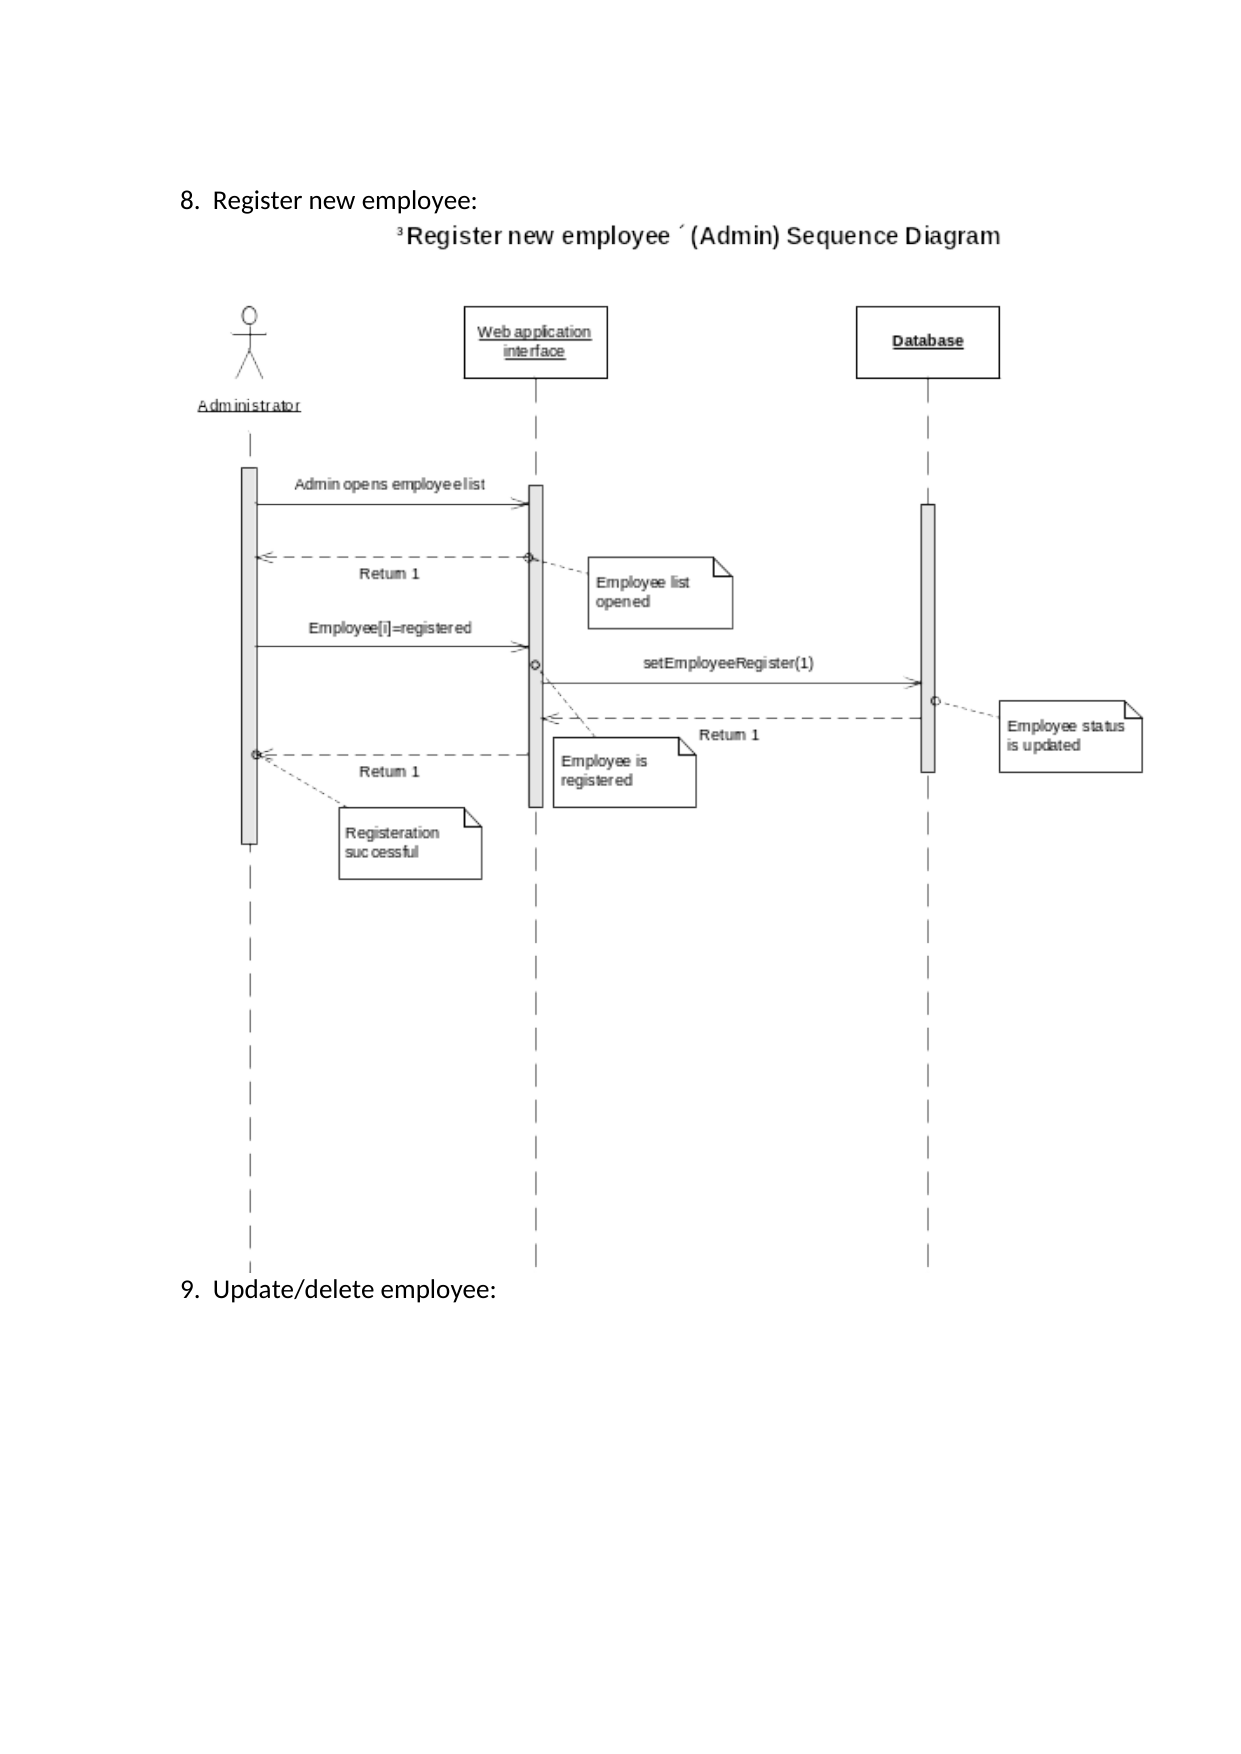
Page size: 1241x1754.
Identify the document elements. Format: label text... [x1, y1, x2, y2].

text 9. Update/delete employee: [180, 1272, 1060, 1305]
text 8. Register new employee: [180, 183, 1060, 216]
